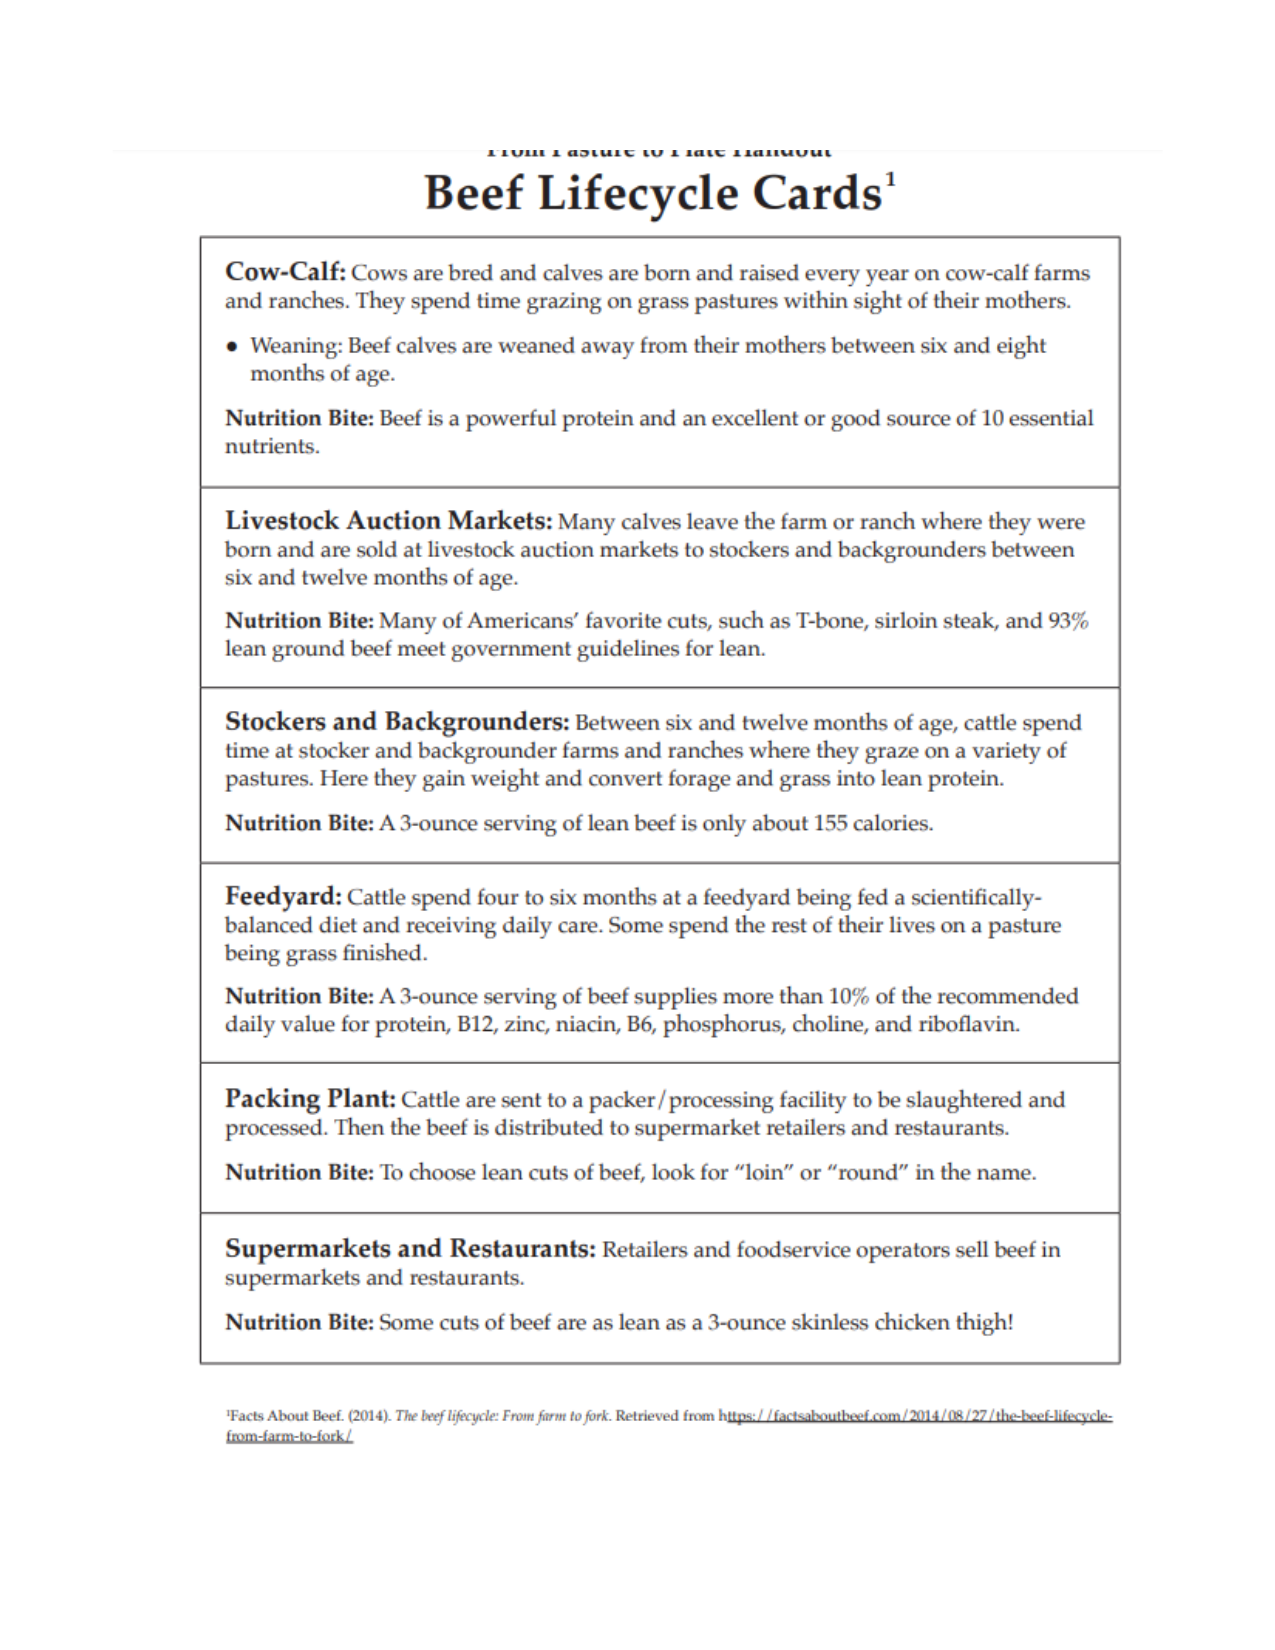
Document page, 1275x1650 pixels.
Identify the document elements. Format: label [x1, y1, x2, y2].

picture [112, 150, 1163, 1455]
